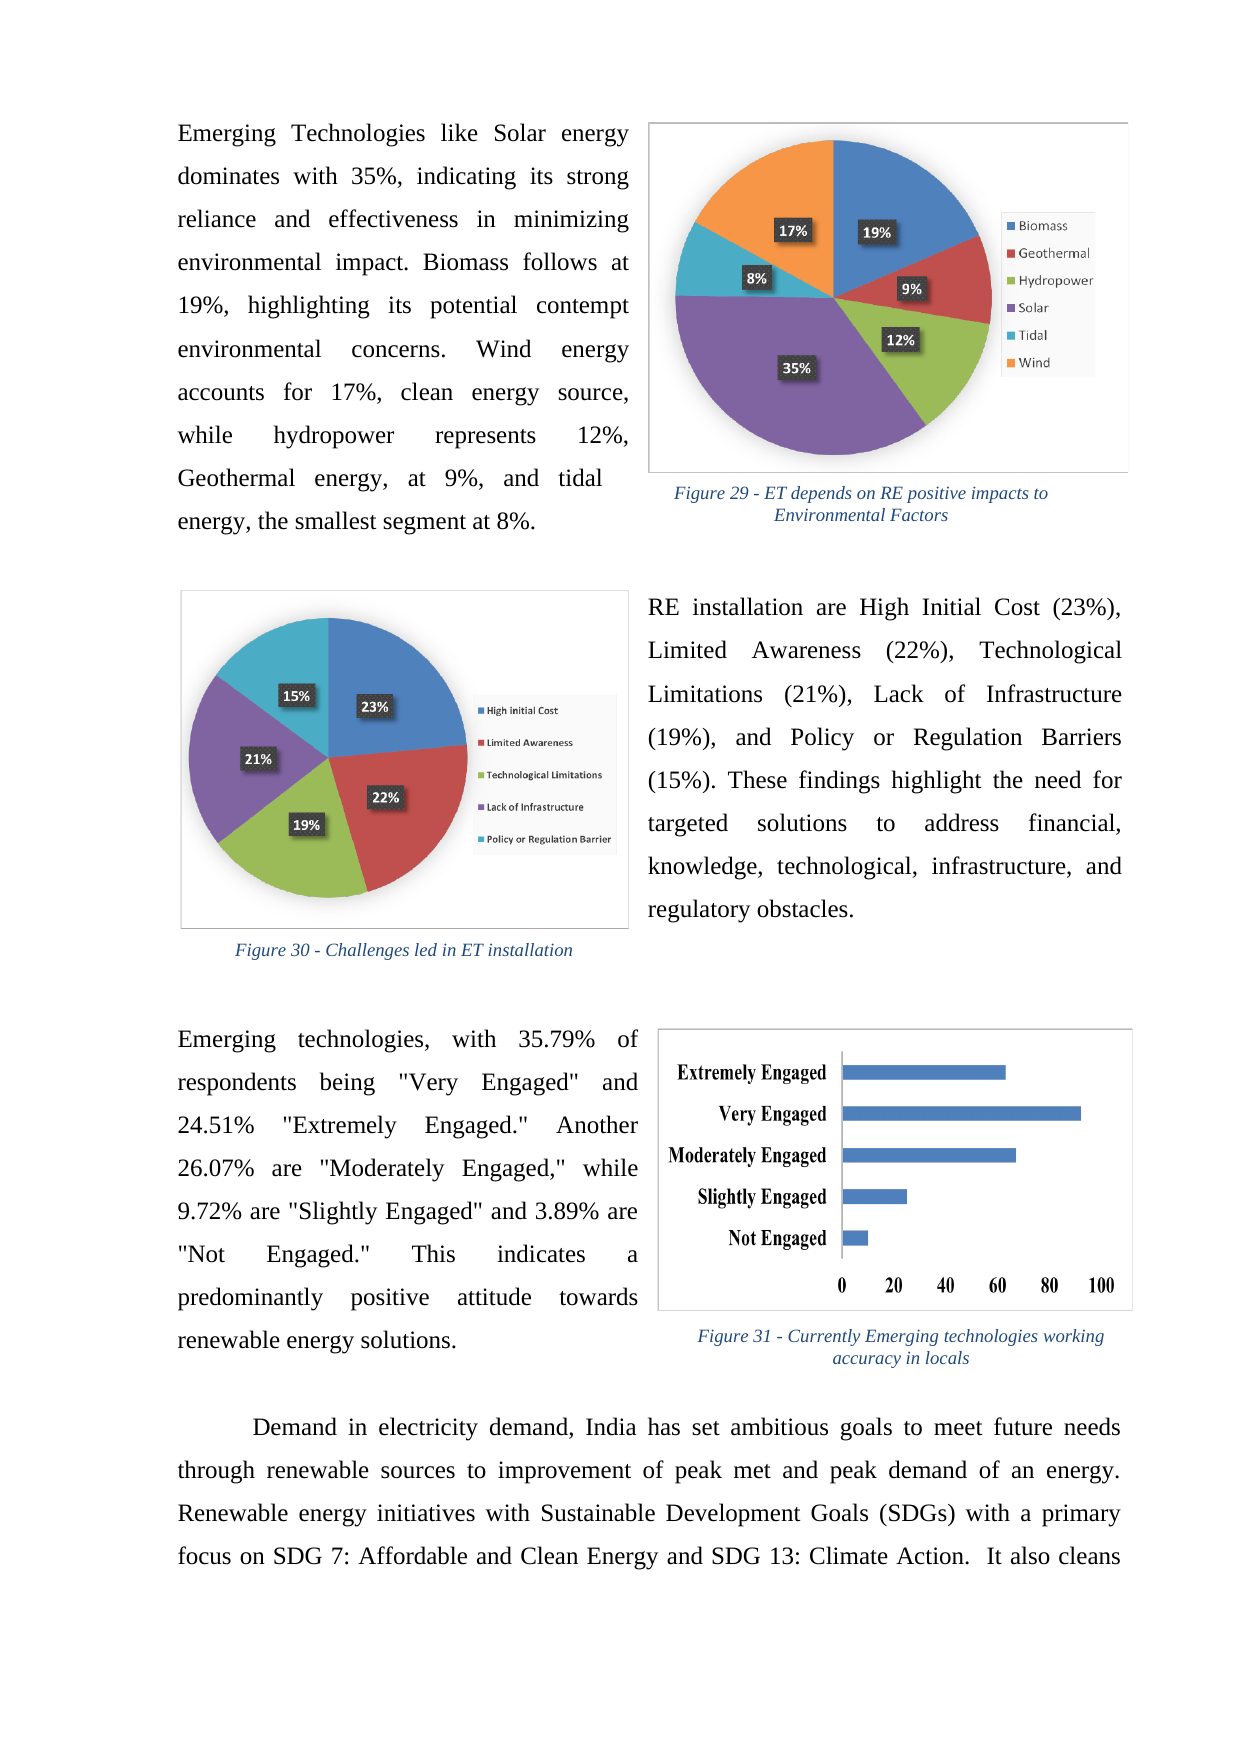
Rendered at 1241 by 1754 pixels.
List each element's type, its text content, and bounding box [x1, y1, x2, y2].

picture [657, 1028, 1133, 1311]
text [177, 1412, 1122, 1570]
picture [648, 122, 1129, 473]
text RE installation are High Initial Cost (23%), Limited Awareness (22%), Technological Limitations (21%), Lack of Infrastructure (19%), and Policy or Regulation Barriers (15%). These findings highlight the need for targeted solutions to address financial, knowledge, technological, infrastructure, and regulatory obstacles. [629, 592, 1122, 923]
picture [180, 590, 629, 929]
